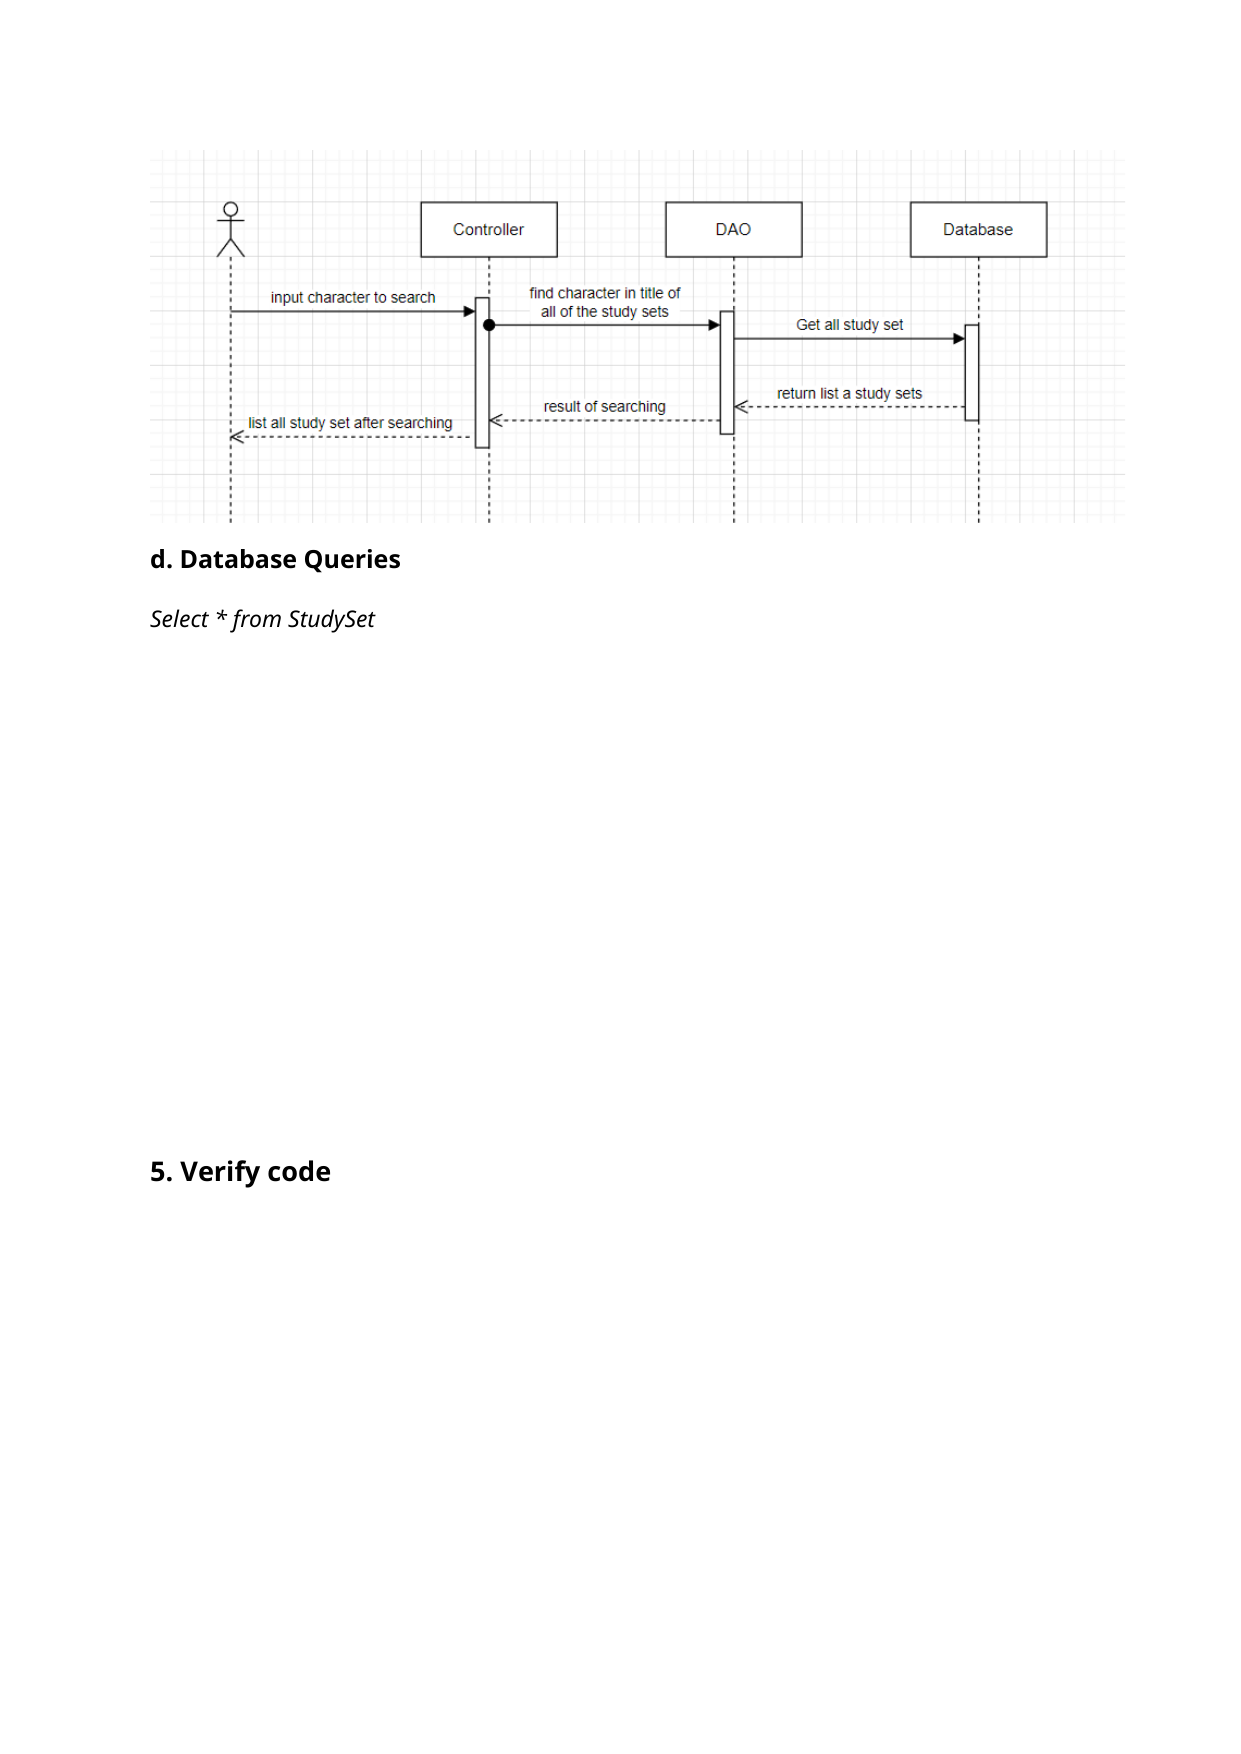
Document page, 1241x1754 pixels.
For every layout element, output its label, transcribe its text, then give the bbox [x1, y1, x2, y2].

subtitle d. Database Queries [150, 542, 1093, 576]
picture [150, 150, 1125, 523]
subtitle 5. Verify code [150, 1153, 1093, 1190]
subtitle Select * from StudySet [150, 603, 1093, 635]
